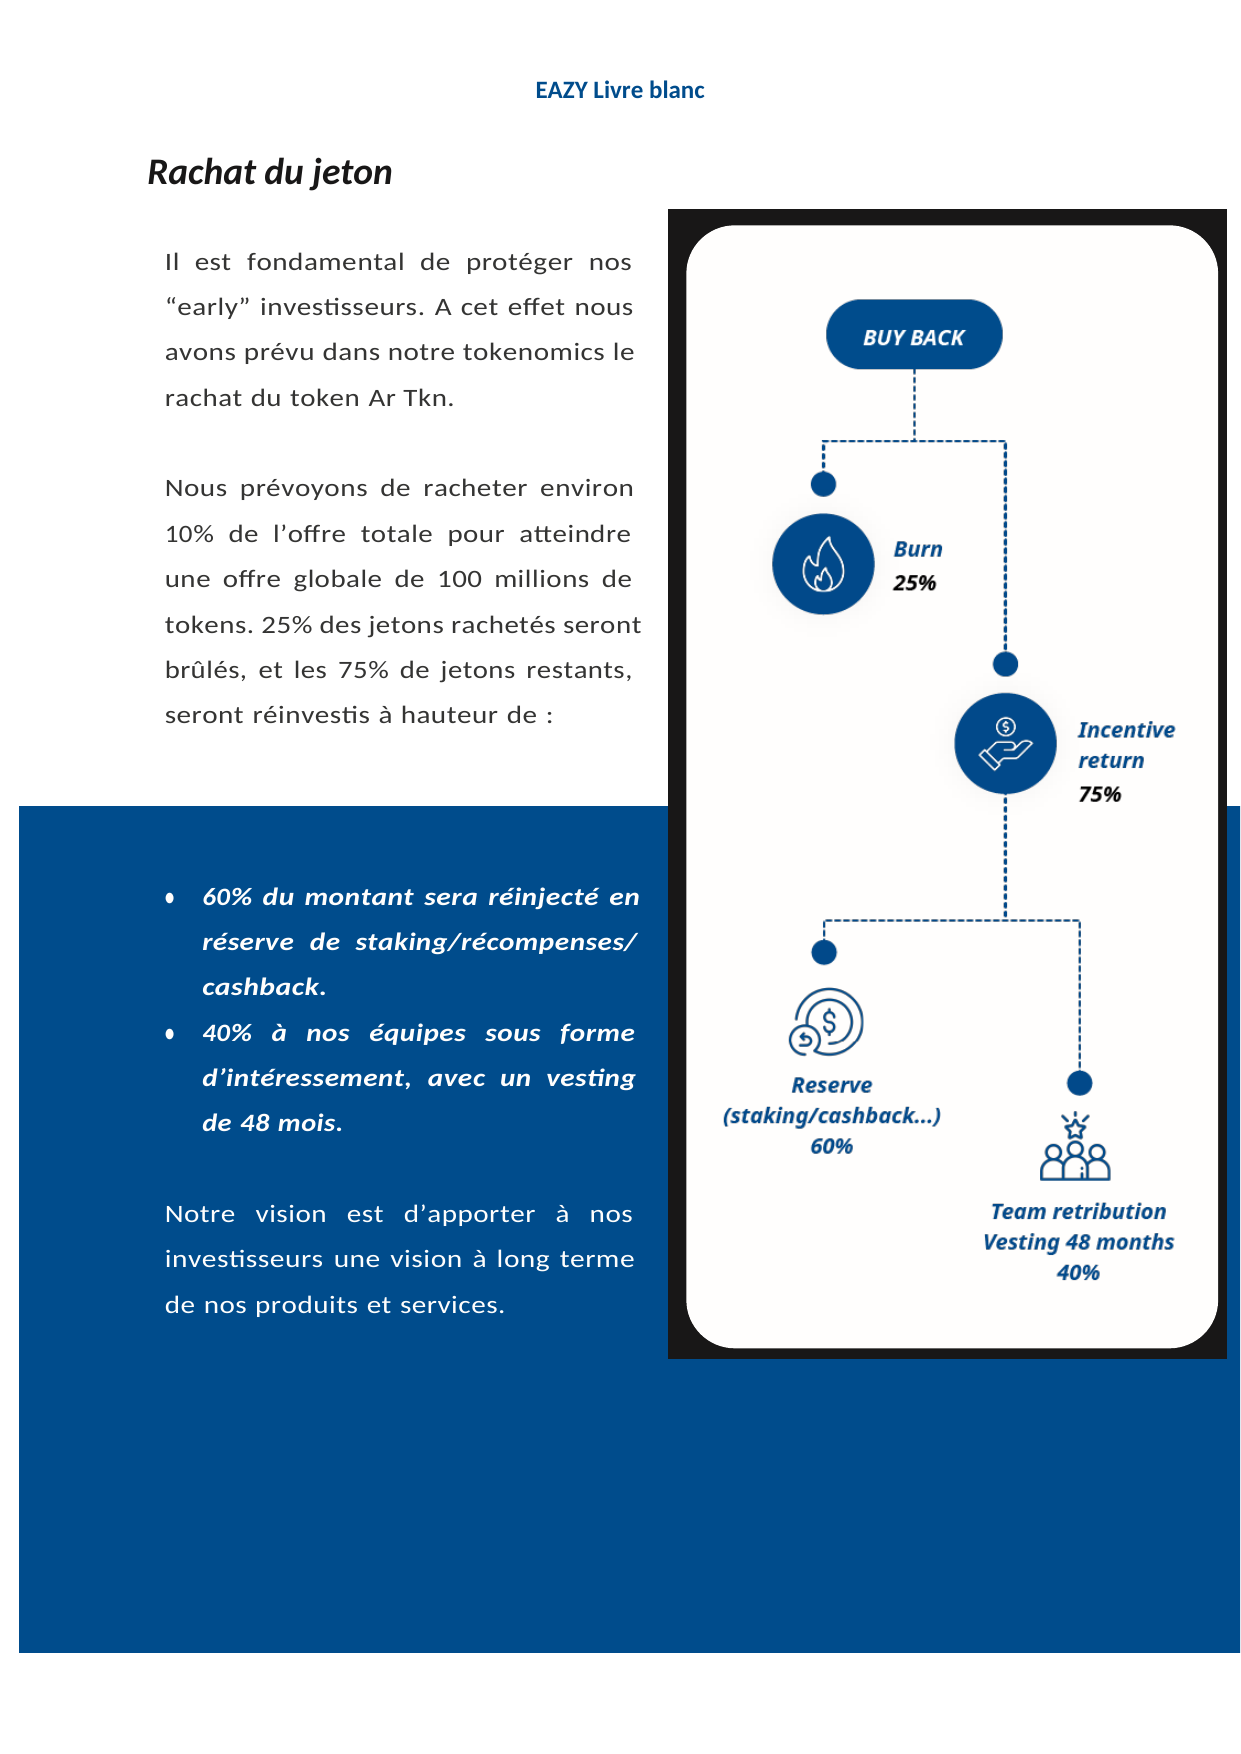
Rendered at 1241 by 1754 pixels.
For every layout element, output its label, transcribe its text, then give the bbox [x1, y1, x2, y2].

text Rachat du jeton [147, 148, 1093, 193]
picture [714, 293, 1190, 1291]
